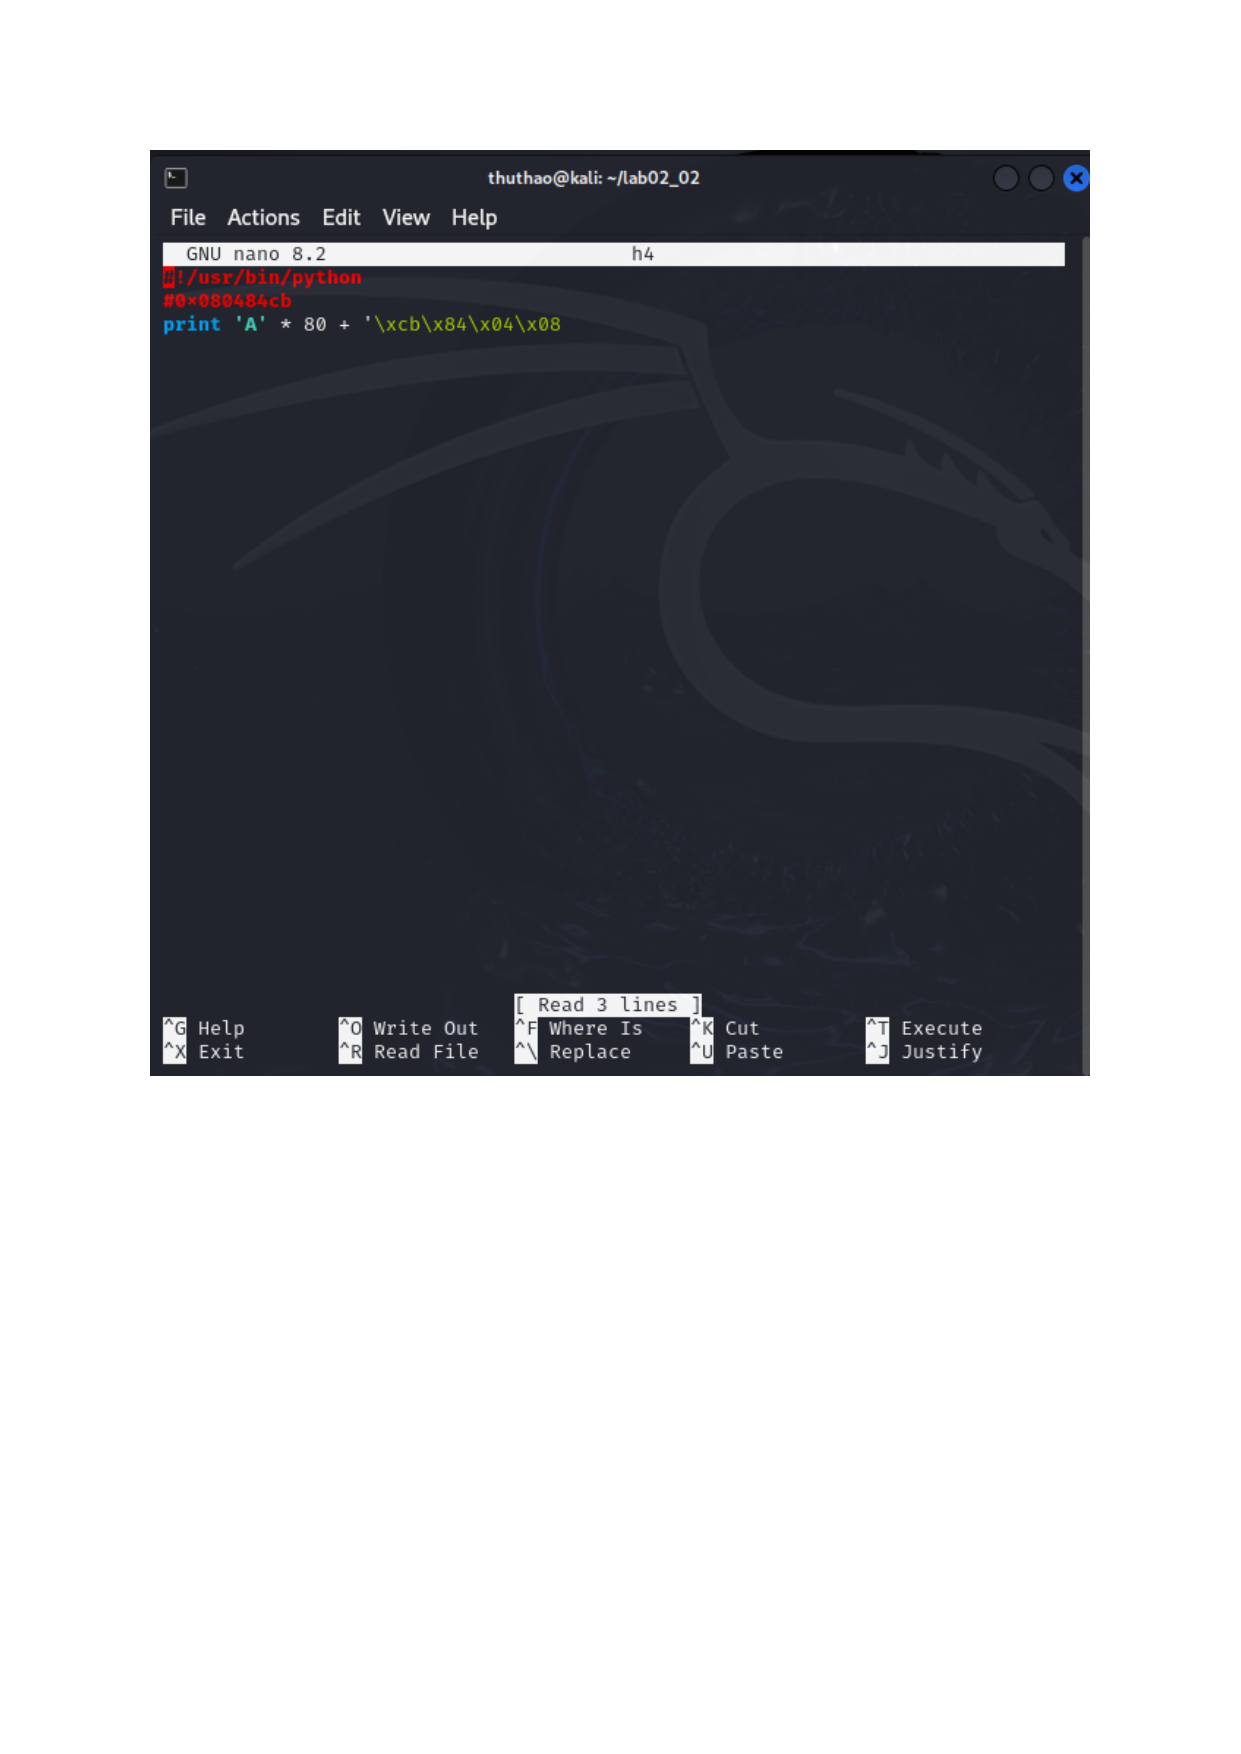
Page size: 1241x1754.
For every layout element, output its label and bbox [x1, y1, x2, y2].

picture [150, 150, 1090, 1076]
